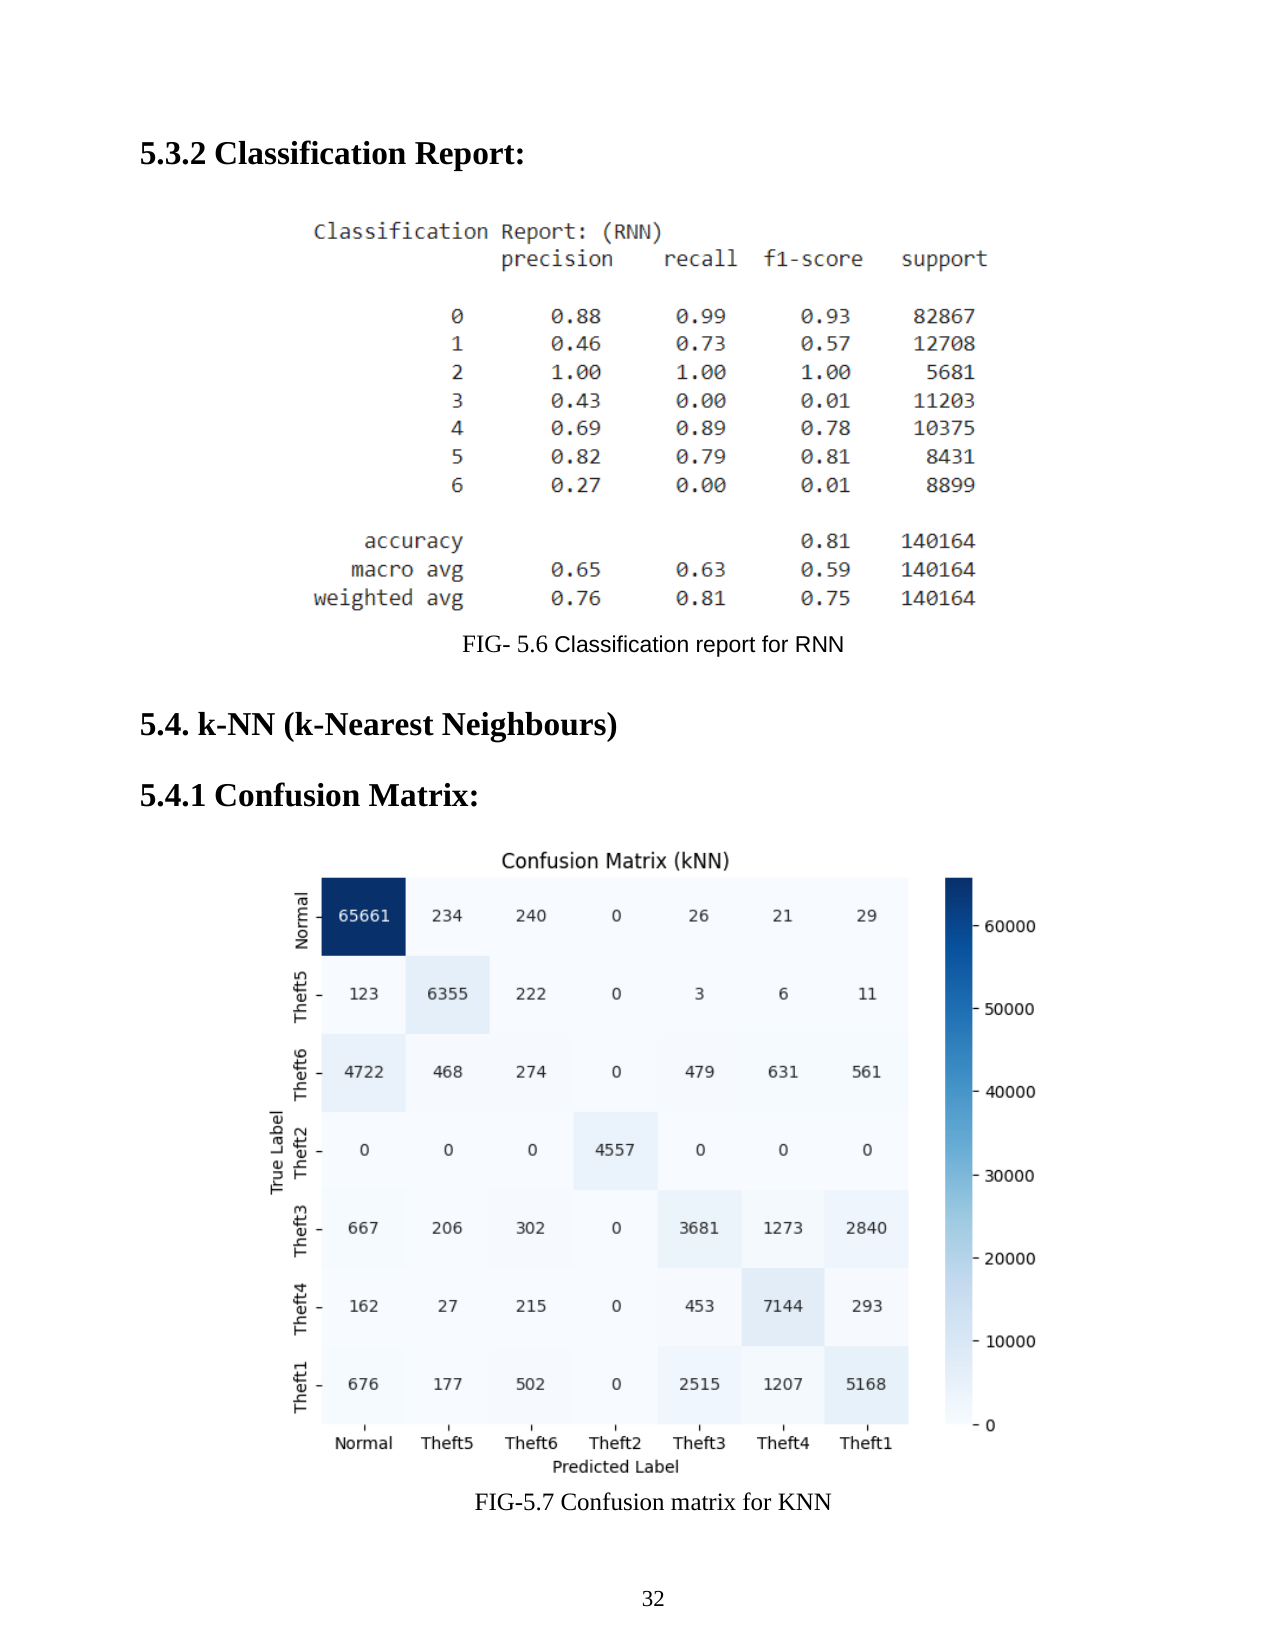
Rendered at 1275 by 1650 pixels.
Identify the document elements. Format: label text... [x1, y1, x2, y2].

picture [259, 840, 1047, 1487]
picture [294, 200, 1013, 630]
subtitle k-NN (k-Nearest Neighbours) [139, 704, 1223, 742]
list Classification Report: [139, 133, 1223, 172]
text FIG- 5.6 Classification report for RNN [83, 629, 1223, 658]
subtitle Confusion Matrix: [139, 776, 1223, 814]
text FIG-5.7 Confusion matrix for KNN [83, 1487, 1223, 1515]
